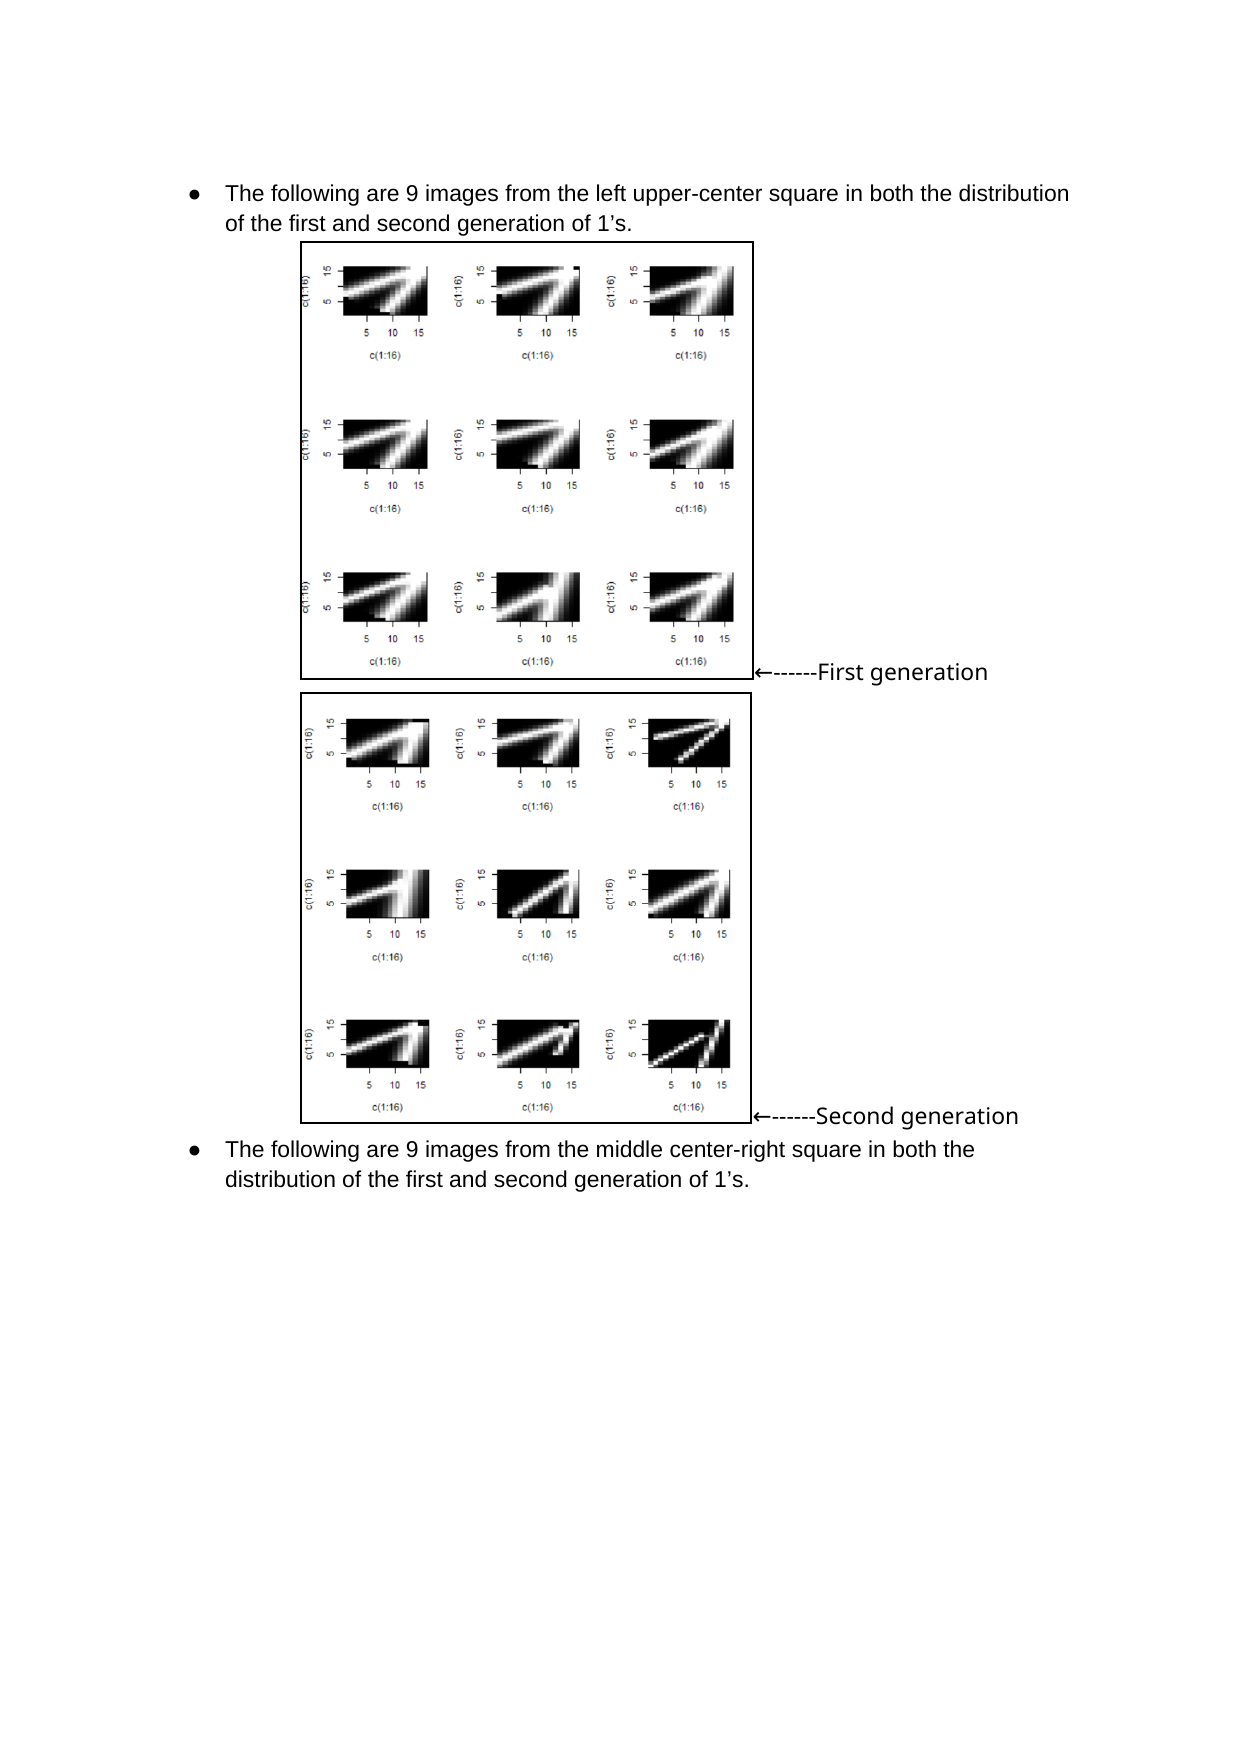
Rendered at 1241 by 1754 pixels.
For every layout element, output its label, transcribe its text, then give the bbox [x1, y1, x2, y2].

list The following are 9 images from the middle center-right square in both the distribution of the first and second generation of 1’s. [187, 1136, 1090, 1192]
picture [302, 694, 750, 1122]
list The following are 9 images from the left upper-center square in both the distribution of the first and second generation of 1’s. [187, 180, 1090, 237]
picture [302, 243, 752, 678]
